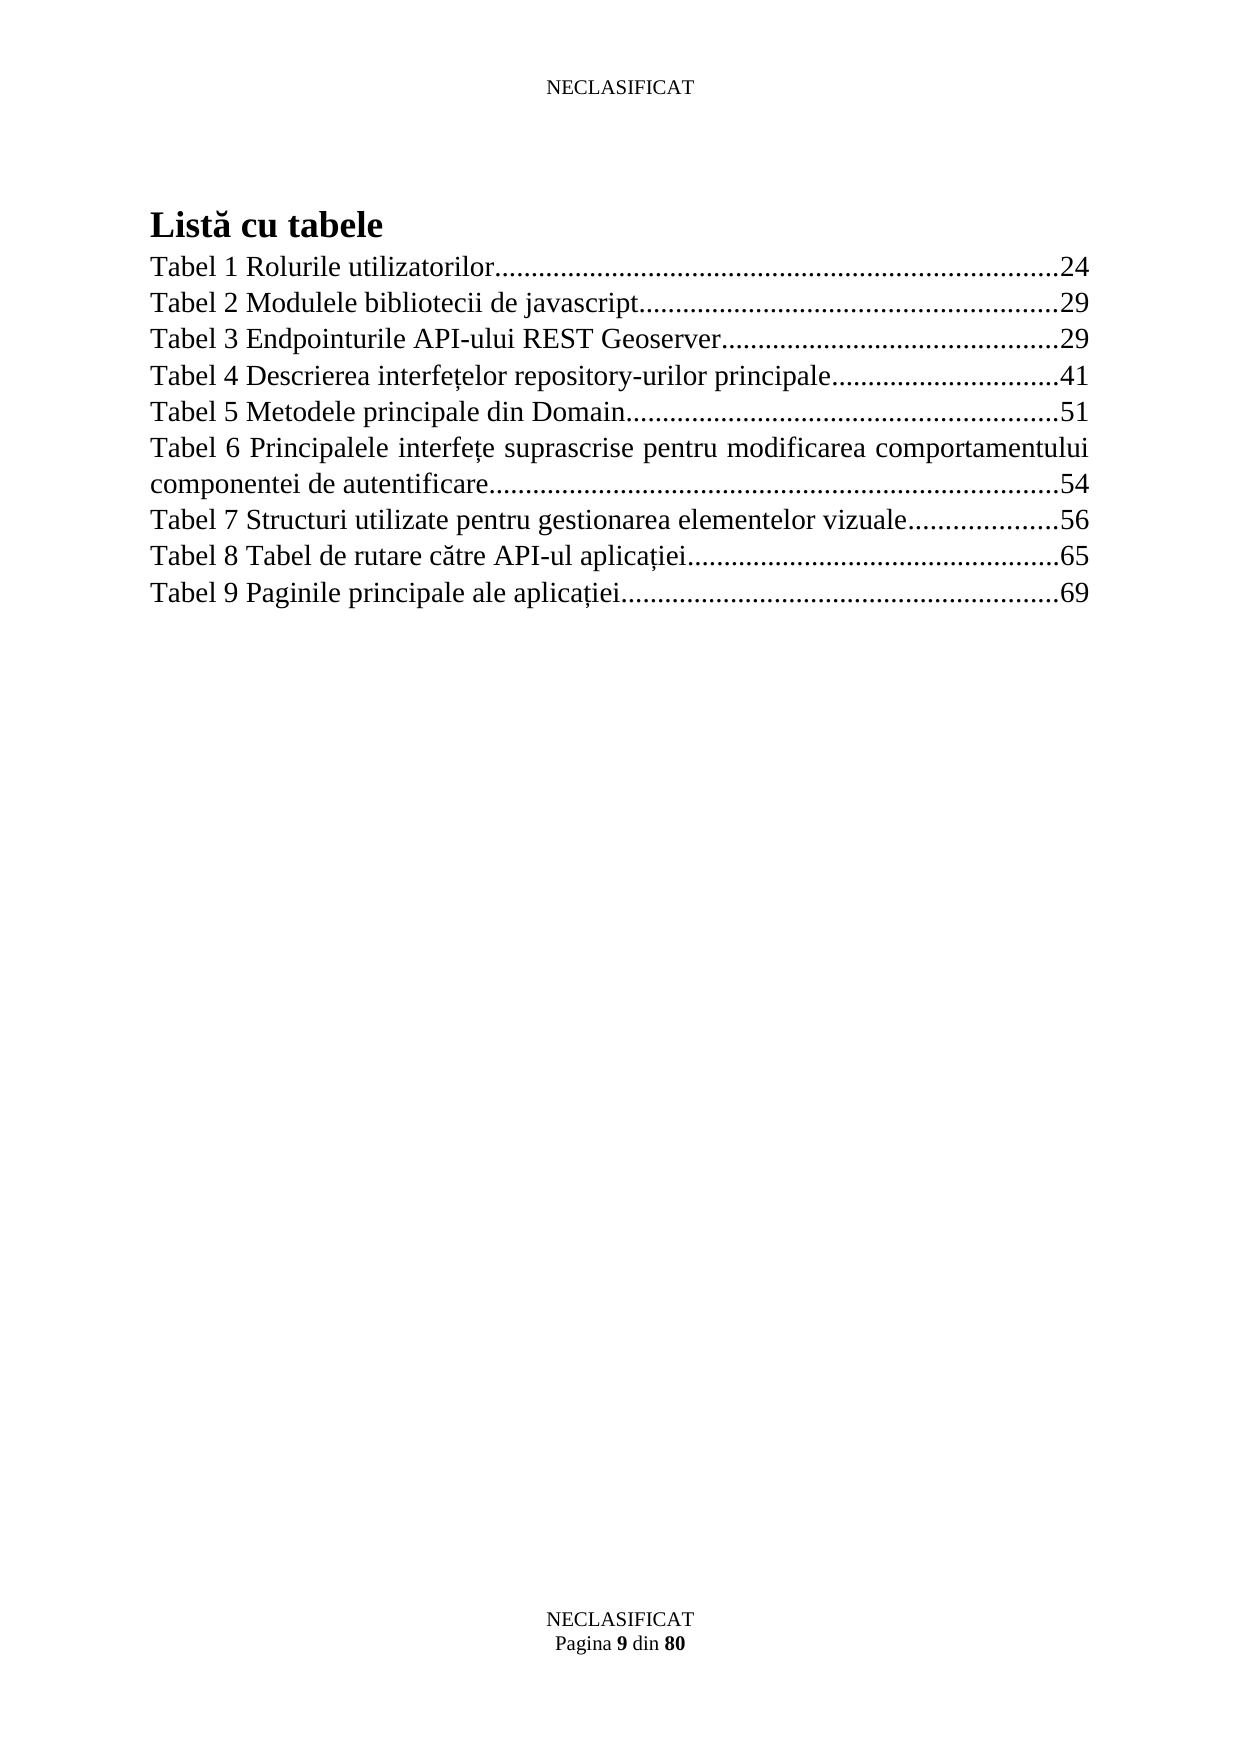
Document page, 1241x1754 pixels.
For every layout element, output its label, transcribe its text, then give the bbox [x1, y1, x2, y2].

text Tabel 6 Principalele interfețe suprascrise pentru modificarea comportamentului componentei de autentificare 54 [150, 430, 1090, 500]
text Tabel 8 Tabel de rutare către API-ul aplicației 65 [150, 538, 1090, 572]
text Tabel 9 Paginile principale ale aplicației 69 [150, 575, 1090, 608]
text Tabel 1 Rolurile utilizatorilor 24 [150, 249, 1090, 283]
text Tabel 7 Structuri utilizate pentru gestionarea elementelor vizuale 56 [150, 502, 1090, 536]
text Tabel 4 Descrierea interfețelor repository-urilor principale 41 [150, 358, 1090, 391]
text Listă cu tabele [150, 203, 1090, 246]
text Tabel 2 Modulele bibliotecii de javascript 29 [150, 286, 1090, 319]
text Tabel 3 Endpointurile API-ului REST Geoserver 29 [150, 322, 1090, 355]
text Tabel 5 Metodele principale din Domain 51 [150, 394, 1090, 427]
